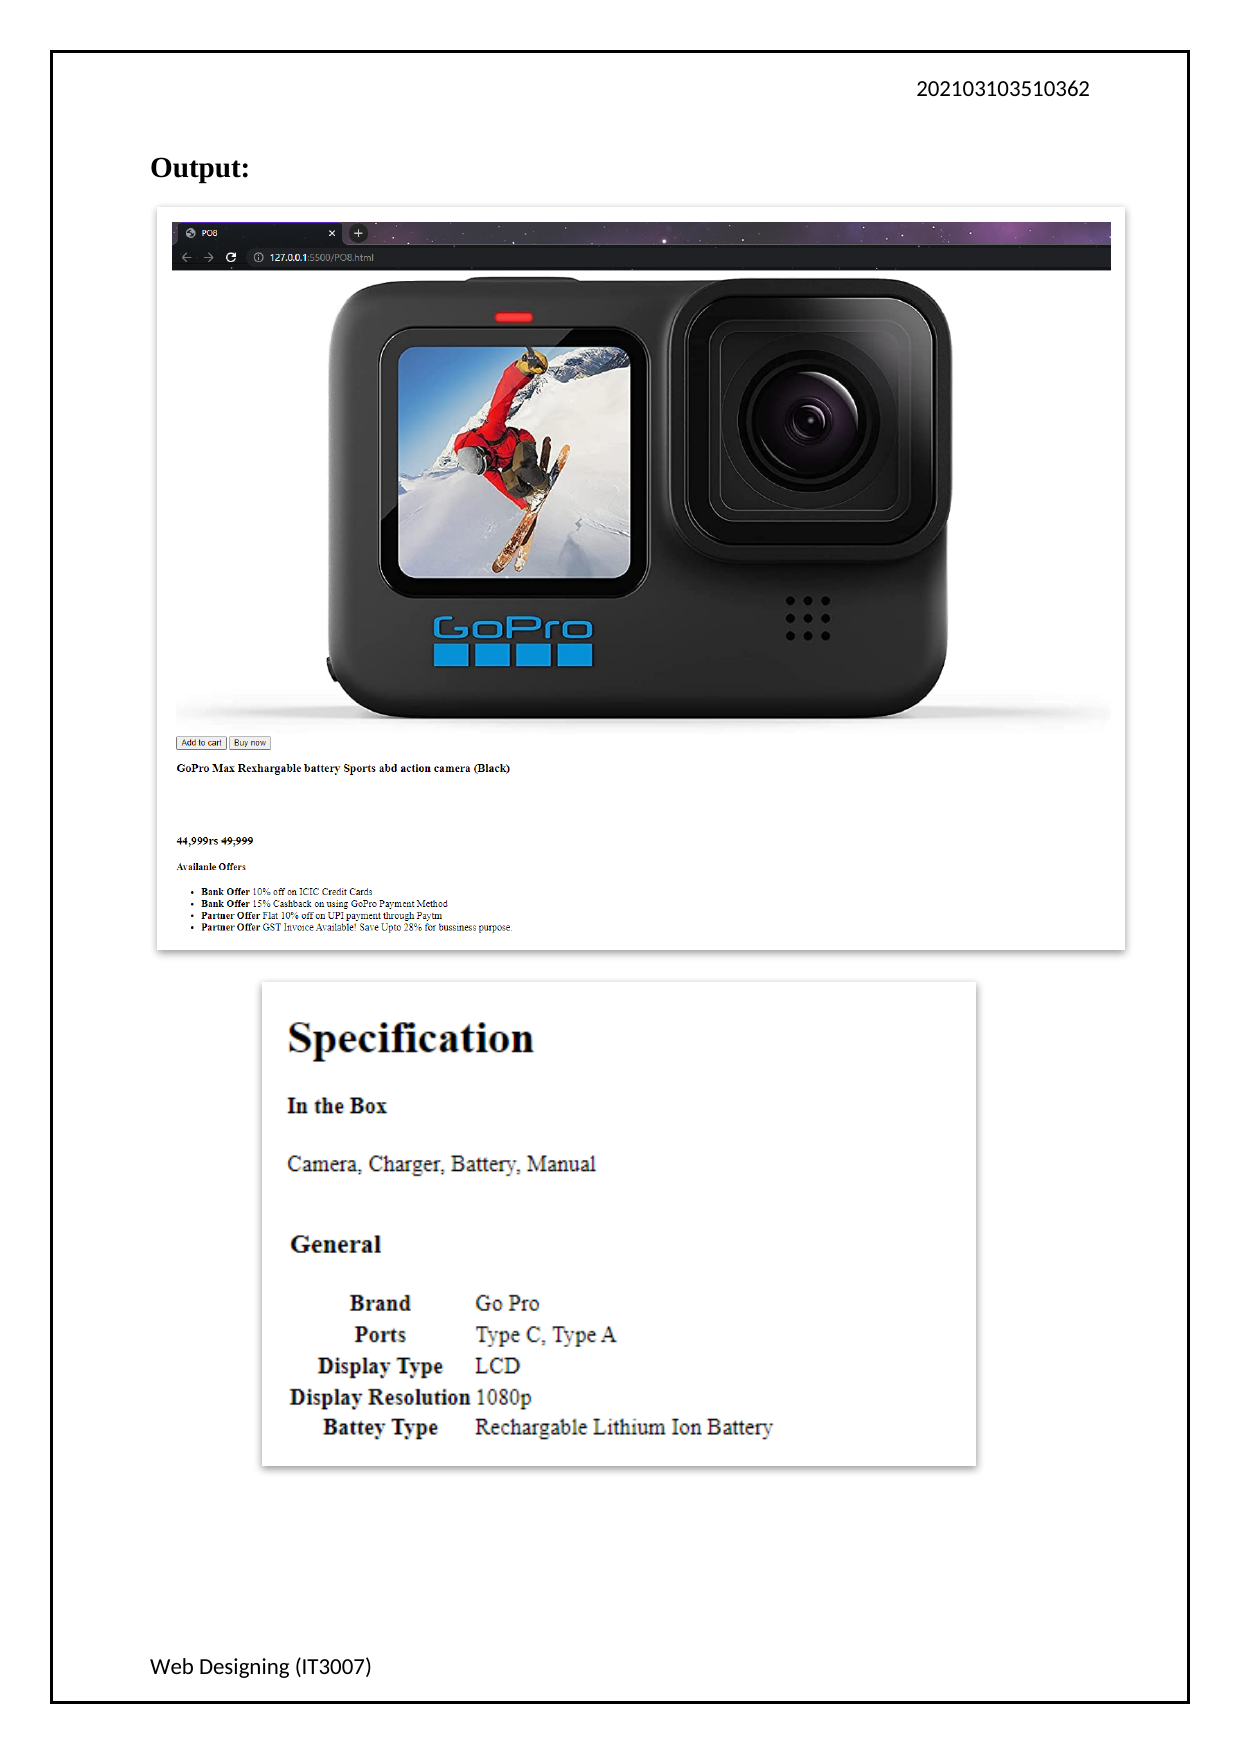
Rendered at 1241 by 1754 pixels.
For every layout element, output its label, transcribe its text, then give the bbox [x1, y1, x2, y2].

picture [172, 222, 1111, 935]
text Output: [150, 150, 1090, 183]
picture [276, 997, 961, 1451]
